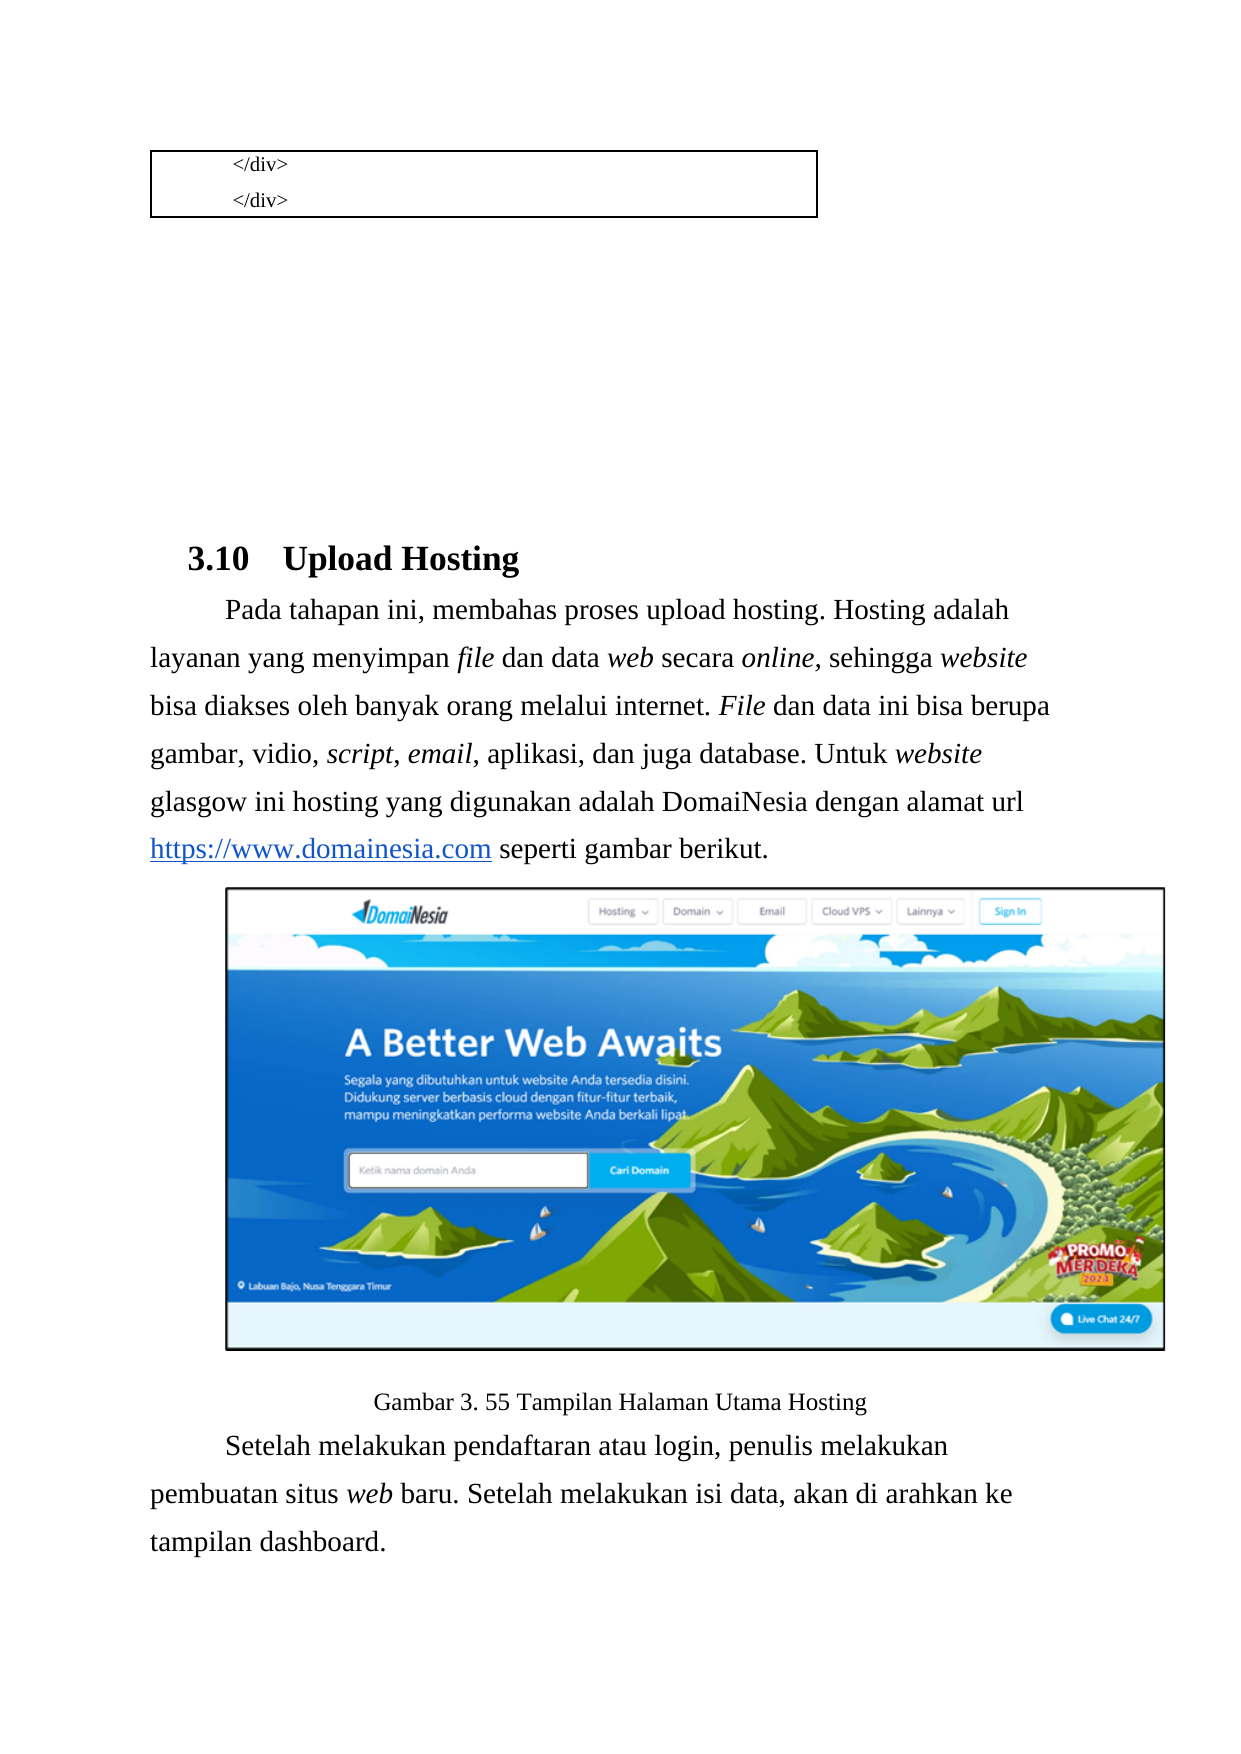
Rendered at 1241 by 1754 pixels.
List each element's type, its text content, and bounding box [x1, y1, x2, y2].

picture [225, 887, 1166, 1351]
subtitle 3.10 Upload Hosting [187, 537, 1090, 578]
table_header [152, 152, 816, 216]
text Pada tahapan ini, membahas proses upload hosting. Hosting adalah layanan yang menyimpan file dan data web secara online, sehingga website bisa diakses oleh banyak orang melalui internet. File dan data ini bisa berupa gambar, vidio, script, email, aplikasi, dan juga database. Untuk website glasgow ini hosting yang digunakan adalah DomaiNesia dengan alamat url https://www.domainesia.com seperti gambar berikut. [150, 592, 1076, 865]
text Setelah melakukan pendaftaran atau login, penulis melakukan pembuatan situs web baru. Setelah melakukan isi data, akan di arahkan ke tampilan dashboard. [150, 1428, 1076, 1557]
text Gambar 3. 55 Tampilan Halaman Utama Hosting [150, 1387, 1090, 1415]
